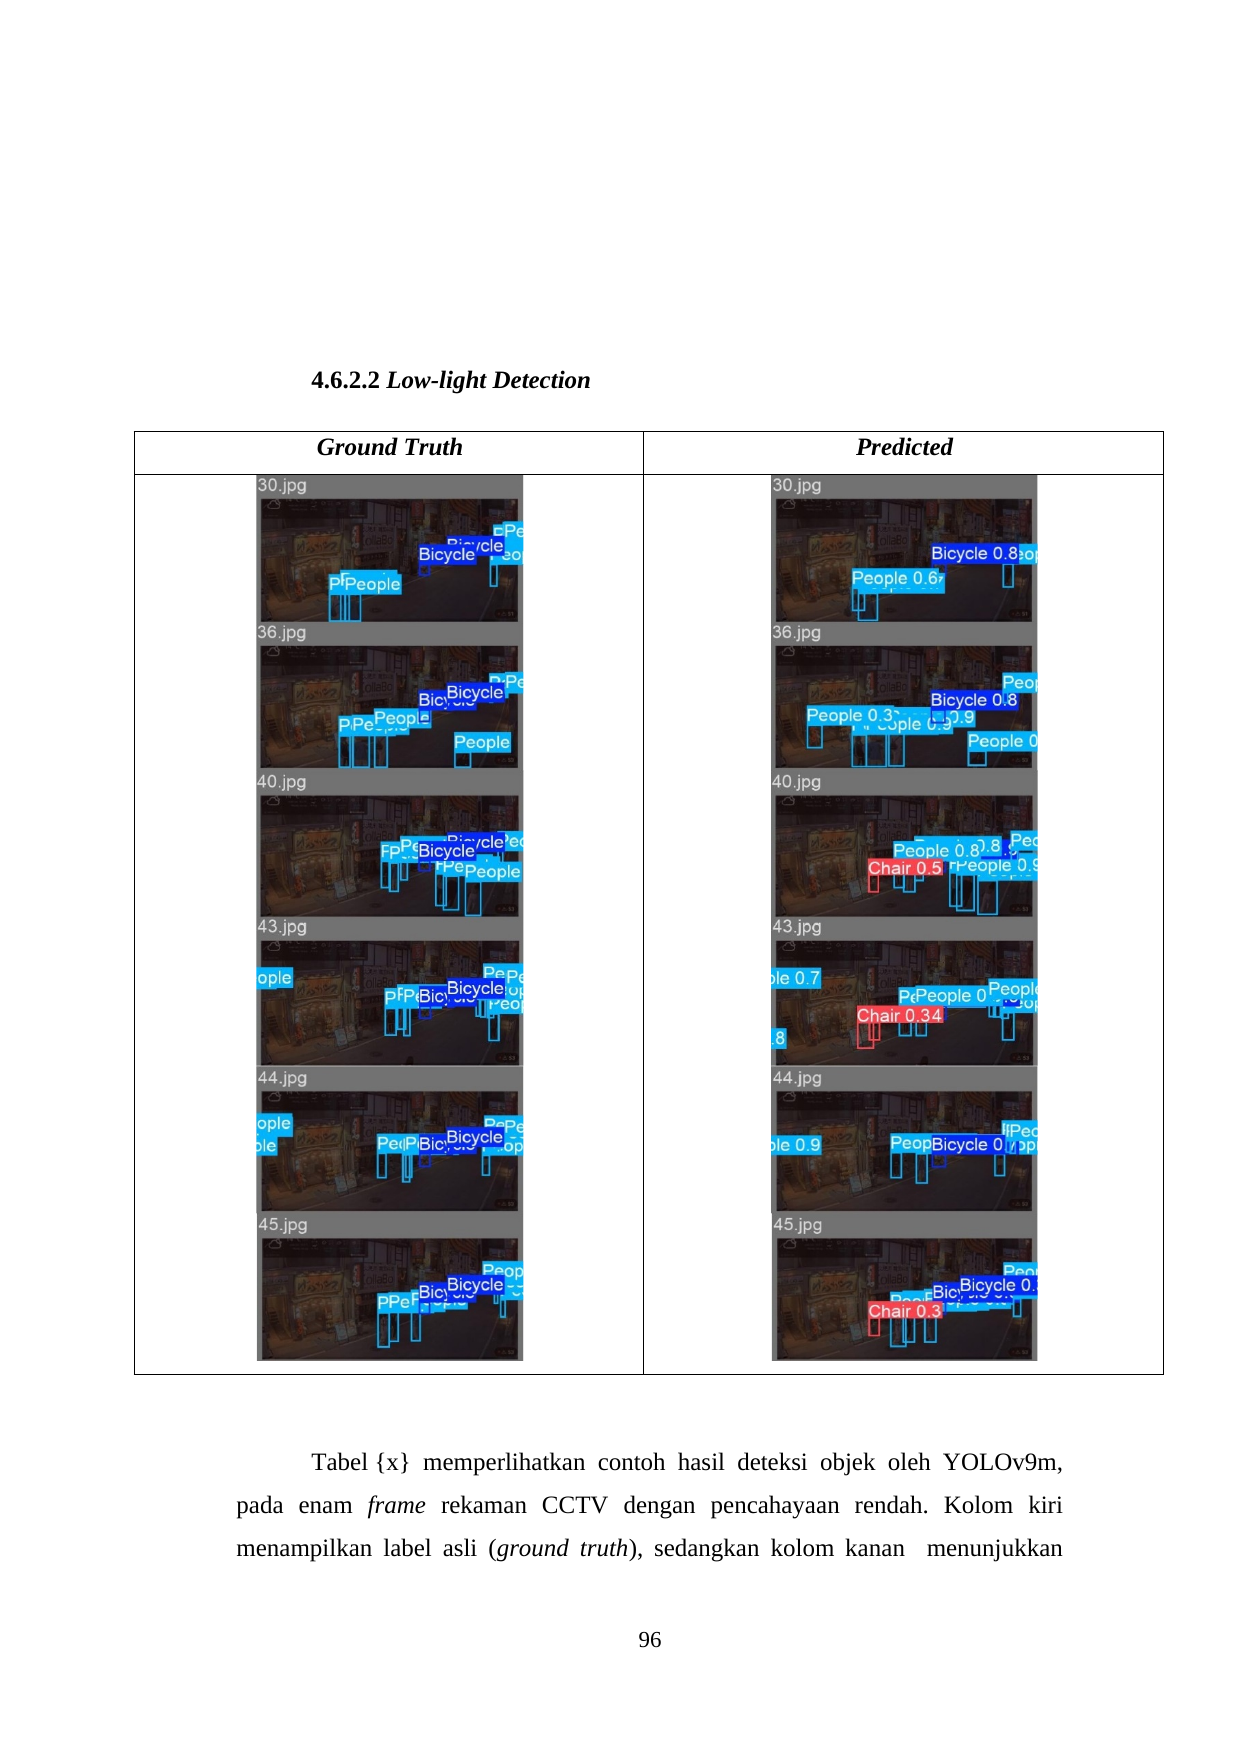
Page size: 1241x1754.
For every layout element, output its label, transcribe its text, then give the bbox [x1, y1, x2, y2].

table_cell [644, 475, 1163, 1374]
picture [1029, 734, 1038, 747]
picture [1028, 850, 1038, 855]
picture [771, 972, 789, 984]
picture [771, 475, 1038, 1361]
picture [256, 475, 524, 1361]
table_header Predicted [644, 432, 1163, 474]
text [236, 1447, 1063, 1562]
table_header Ground Truth [135, 432, 643, 474]
text 4.6.2.2 Low-light Detection [311, 366, 1063, 394]
picture [513, 1292, 524, 1296]
table_cell [135, 475, 643, 1374]
picture [1033, 859, 1038, 871]
